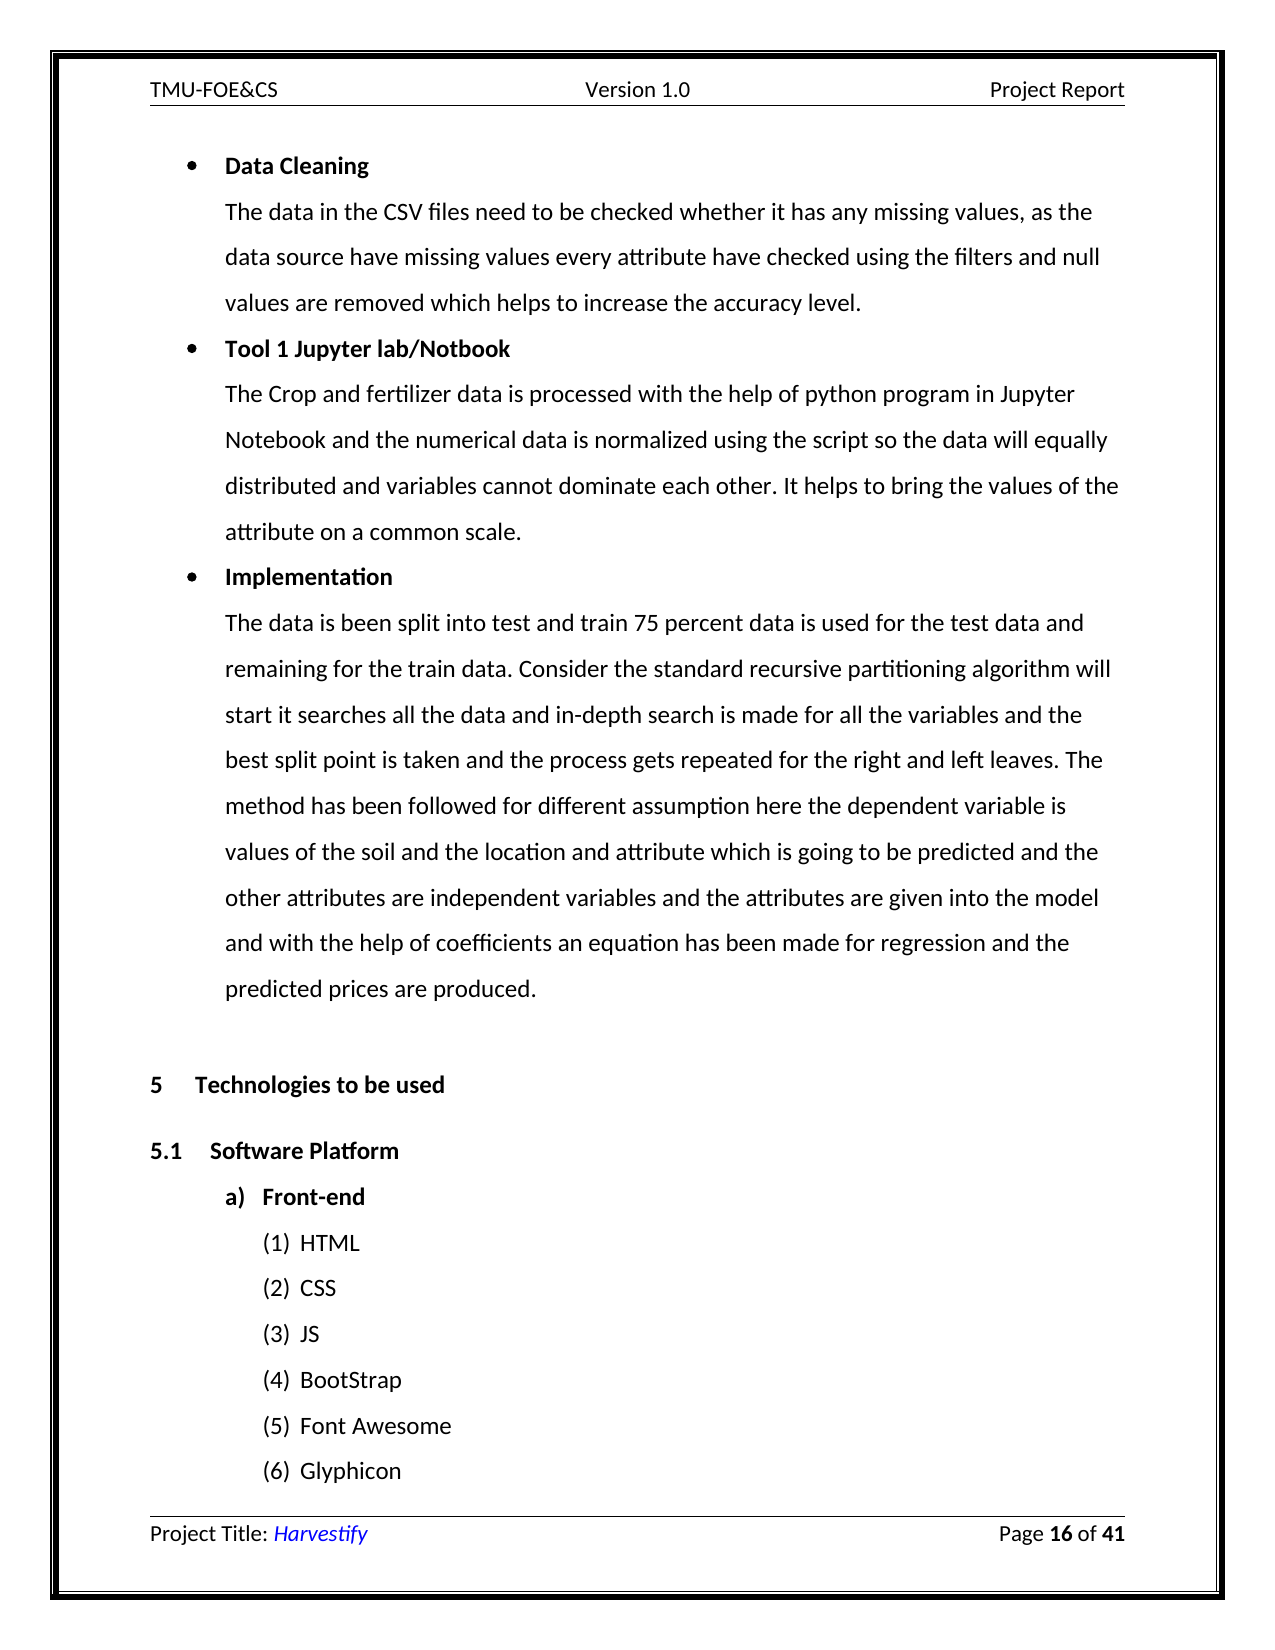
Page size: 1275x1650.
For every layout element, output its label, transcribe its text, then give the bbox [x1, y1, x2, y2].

list The data in the CSV files need to be checked whether it has any missing values, as the data source have missing values every attribute have checked using the filters and null values are removed which helps to increase the accuracy level. [225, 196, 1125, 318]
list HTML [262, 1227, 1125, 1257]
list Data Cleaning [187, 150, 1125, 181]
list Front-end [225, 1181, 1125, 1212]
list JS [262, 1318, 1125, 1349]
list The data is been split into test and train 75 percent data is used for the test data and remaining for the train data. Consider the standard recursive partitioning algorithm will start it searches all the data and in-depth search is made for all the variables and the best split point is taken and the process gets repeated for the right and left leaves. The method has been followed for different assumption here the dependent variable is values of the soil and the location and attribute which is going to be predicted and the other attributes are independent variables and the attributes are given into the model and with the help of coefficients an equation has been made for regression and the predicted prices are produced. [225, 607, 1125, 1004]
list CSS [262, 1273, 1125, 1303]
list Font Awesome [262, 1410, 1125, 1440]
list The Crop and fertilizer data is processed with the help of python program in Jupyter Notebook and the numerical data is normalized using the script so the data will equally distributed and variables cannot dominate each other. It helps to bring the values of the attribute on a common scale. [225, 379, 1125, 546]
list Glyphicon [262, 1456, 1125, 1486]
list BootStrap [262, 1364, 1125, 1394]
list Tool 1 Jupyter lab/Notbook [187, 333, 1125, 363]
subtitle Software Platform [150, 1135, 1125, 1166]
list Implementation [187, 562, 1125, 592]
subtitle Technologies to be used [150, 1069, 1125, 1099]
